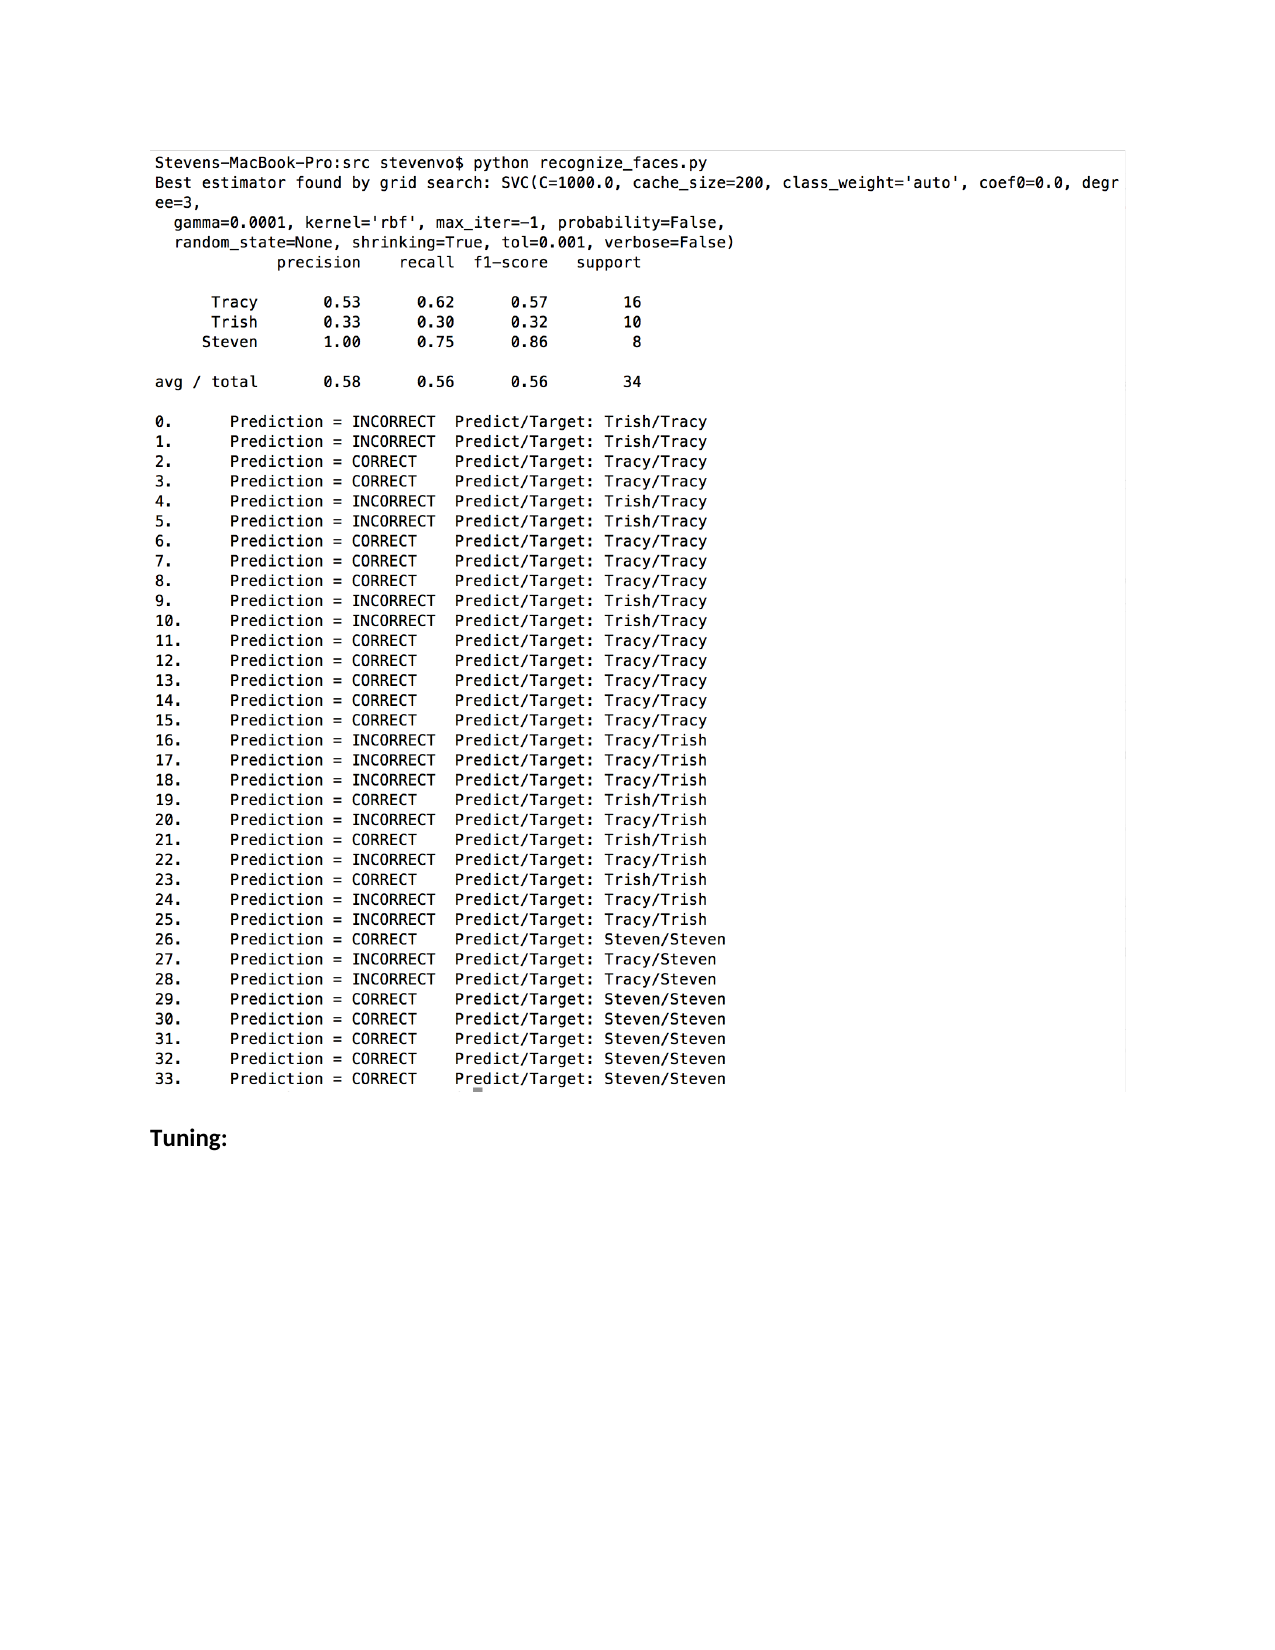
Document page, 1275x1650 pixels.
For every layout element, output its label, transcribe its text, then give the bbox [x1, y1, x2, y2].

text Tuning: [150, 1122, 1125, 1152]
picture [150, 150, 1125, 1092]
